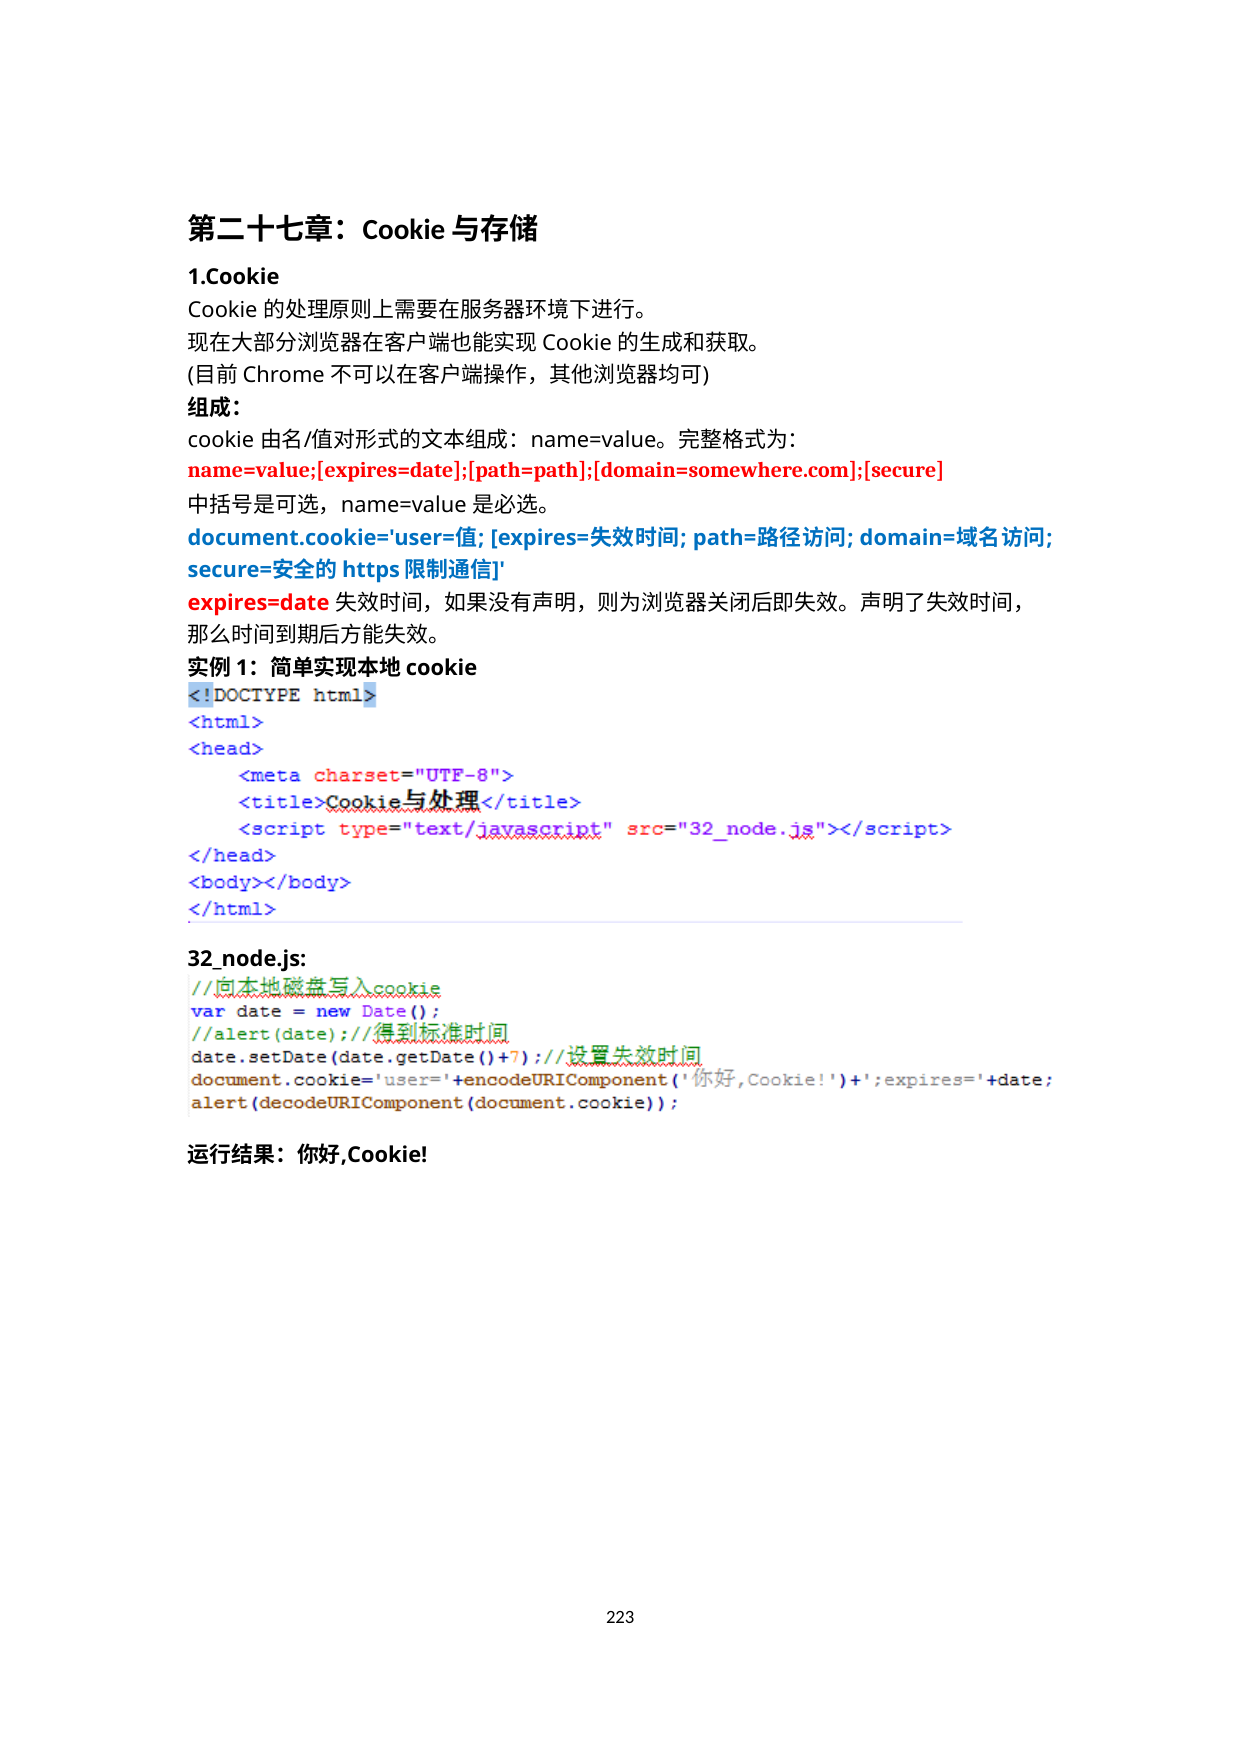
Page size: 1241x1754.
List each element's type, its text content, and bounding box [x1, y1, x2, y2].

text 现在大部分浏览器在客户端也能实现Cookie 的生成和获取。 [187, 324, 1053, 357]
text 1.Cookie [187, 259, 1053, 292]
text 第二十七章：Cookie与存储 [187, 194, 1053, 259]
text 实例1：简单实现本地cookie [187, 649, 1053, 682]
picture [187, 682, 963, 923]
text 32_node.js: [187, 942, 1053, 974]
text cookie 由名/值对形式的文本组成：name=value。完整格式为： [187, 422, 1053, 454]
text 组成： [187, 389, 1053, 422]
text 那么时间到期后方能失效。 [187, 617, 1053, 649]
text Cookie 的处理原则上需要在服务器环境下进行。 [187, 292, 1053, 324]
text 运行结果：你好,Cookie! [187, 1137, 1053, 1169]
text name=value;[expires=date];[path=path];[domain=somewhere.com];[secure] [187, 454, 1053, 487]
text (目前Chrome 不可以在客户端操作，其他浏览器均可) [187, 357, 1053, 389]
text expires=date 失效时间，如果没有声明，则为浏览器关闭后即失效。声明了失效时间， [187, 584, 1053, 617]
text document.cookie='user=值; [expires=失效时间; path=路径访问; domain=域名访问; secure=安全的https限制通信]' [187, 519, 1053, 584]
picture [187, 974, 1053, 1117]
text 中括号是可选，name=value 是必选。 [187, 487, 1053, 519]
